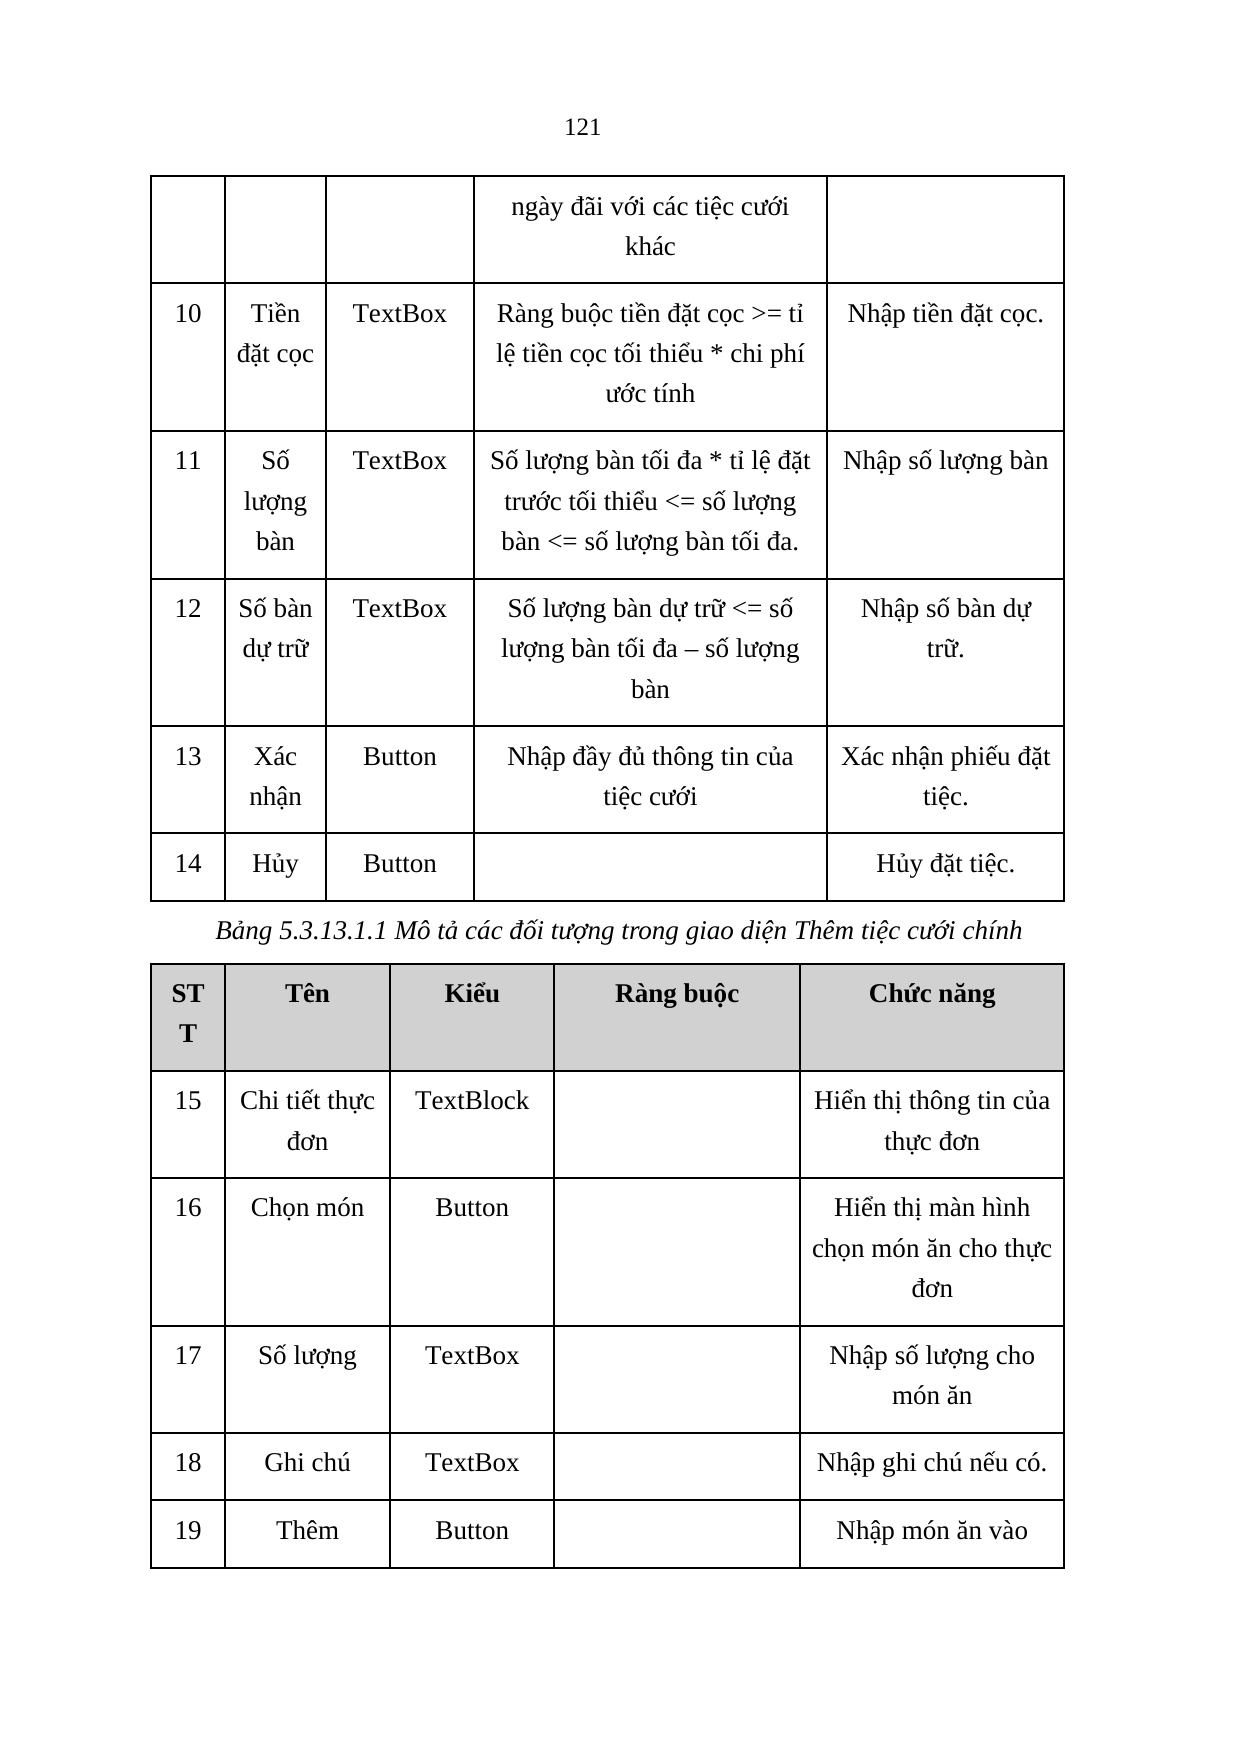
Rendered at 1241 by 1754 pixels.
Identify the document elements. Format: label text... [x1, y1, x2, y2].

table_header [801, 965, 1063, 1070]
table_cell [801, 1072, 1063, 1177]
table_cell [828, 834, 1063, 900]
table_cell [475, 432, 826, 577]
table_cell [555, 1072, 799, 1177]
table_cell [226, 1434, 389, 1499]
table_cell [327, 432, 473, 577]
text Bảng 5.3.13.1.1 Mô tả các đối tượng trong giao diện Thêm tiệc cưới chính [150, 914, 1090, 945]
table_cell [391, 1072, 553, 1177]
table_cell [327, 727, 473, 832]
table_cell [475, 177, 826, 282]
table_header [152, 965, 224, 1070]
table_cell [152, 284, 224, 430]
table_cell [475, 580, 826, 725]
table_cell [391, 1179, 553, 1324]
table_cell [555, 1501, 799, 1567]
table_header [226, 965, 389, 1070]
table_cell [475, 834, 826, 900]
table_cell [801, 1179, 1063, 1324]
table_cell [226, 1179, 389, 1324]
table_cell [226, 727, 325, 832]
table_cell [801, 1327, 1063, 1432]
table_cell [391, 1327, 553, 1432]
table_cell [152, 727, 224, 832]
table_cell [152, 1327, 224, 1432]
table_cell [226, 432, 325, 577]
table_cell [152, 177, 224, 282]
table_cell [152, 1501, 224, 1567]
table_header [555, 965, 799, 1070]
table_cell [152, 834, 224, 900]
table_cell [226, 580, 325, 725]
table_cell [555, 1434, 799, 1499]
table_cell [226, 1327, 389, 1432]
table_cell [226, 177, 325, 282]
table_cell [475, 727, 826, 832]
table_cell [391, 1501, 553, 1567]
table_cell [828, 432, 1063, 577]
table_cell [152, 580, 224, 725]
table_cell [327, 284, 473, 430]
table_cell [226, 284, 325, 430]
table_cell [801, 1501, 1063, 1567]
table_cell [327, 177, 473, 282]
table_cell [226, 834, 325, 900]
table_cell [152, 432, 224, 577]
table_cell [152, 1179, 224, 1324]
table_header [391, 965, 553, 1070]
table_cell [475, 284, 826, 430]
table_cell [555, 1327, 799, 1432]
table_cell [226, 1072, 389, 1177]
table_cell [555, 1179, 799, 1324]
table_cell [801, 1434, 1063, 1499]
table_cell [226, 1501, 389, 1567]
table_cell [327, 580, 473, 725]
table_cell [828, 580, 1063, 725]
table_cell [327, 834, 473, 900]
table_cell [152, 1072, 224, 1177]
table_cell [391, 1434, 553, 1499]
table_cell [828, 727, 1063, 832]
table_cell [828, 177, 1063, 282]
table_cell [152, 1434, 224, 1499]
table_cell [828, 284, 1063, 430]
